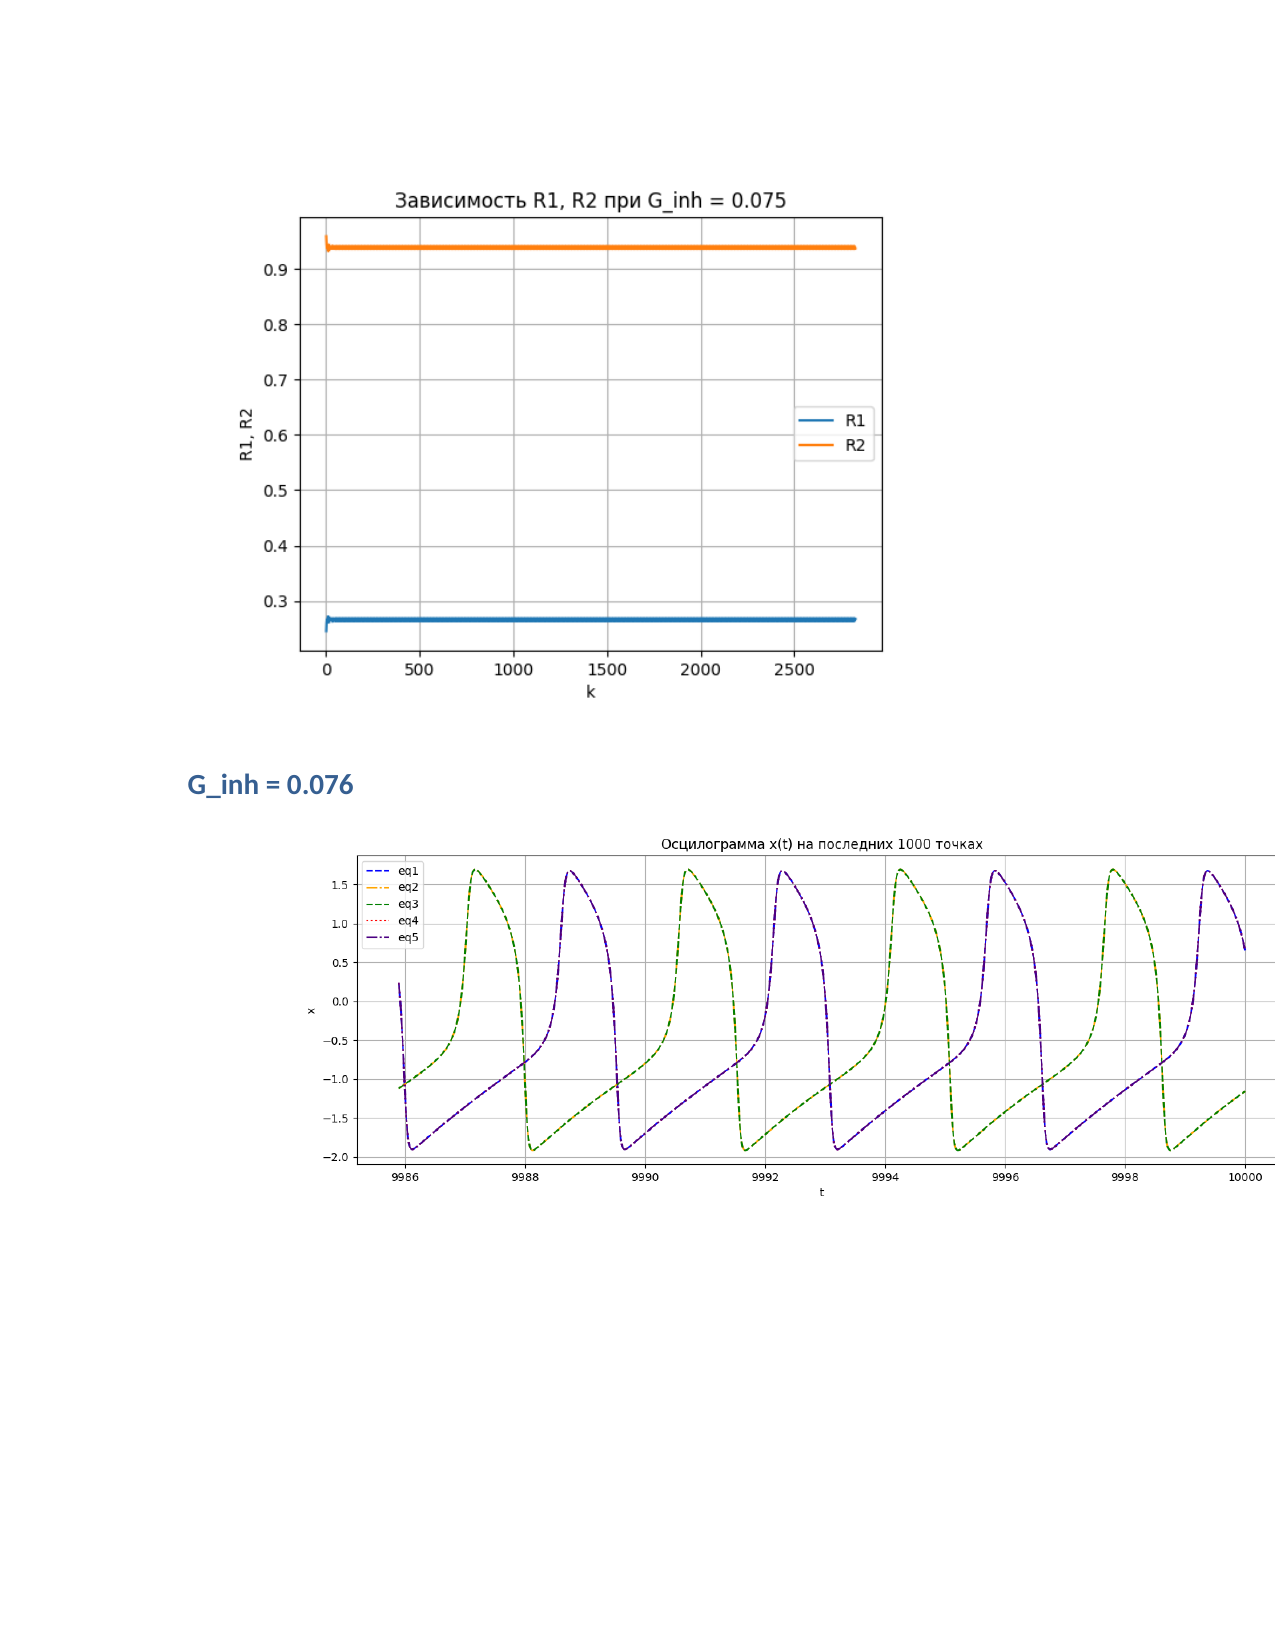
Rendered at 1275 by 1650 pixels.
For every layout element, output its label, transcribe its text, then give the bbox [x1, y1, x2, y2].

picture [206, 150, 957, 713]
picture [206, 807, 1275, 1208]
subtitle G_inh = 0.076 [187, 766, 1087, 802]
